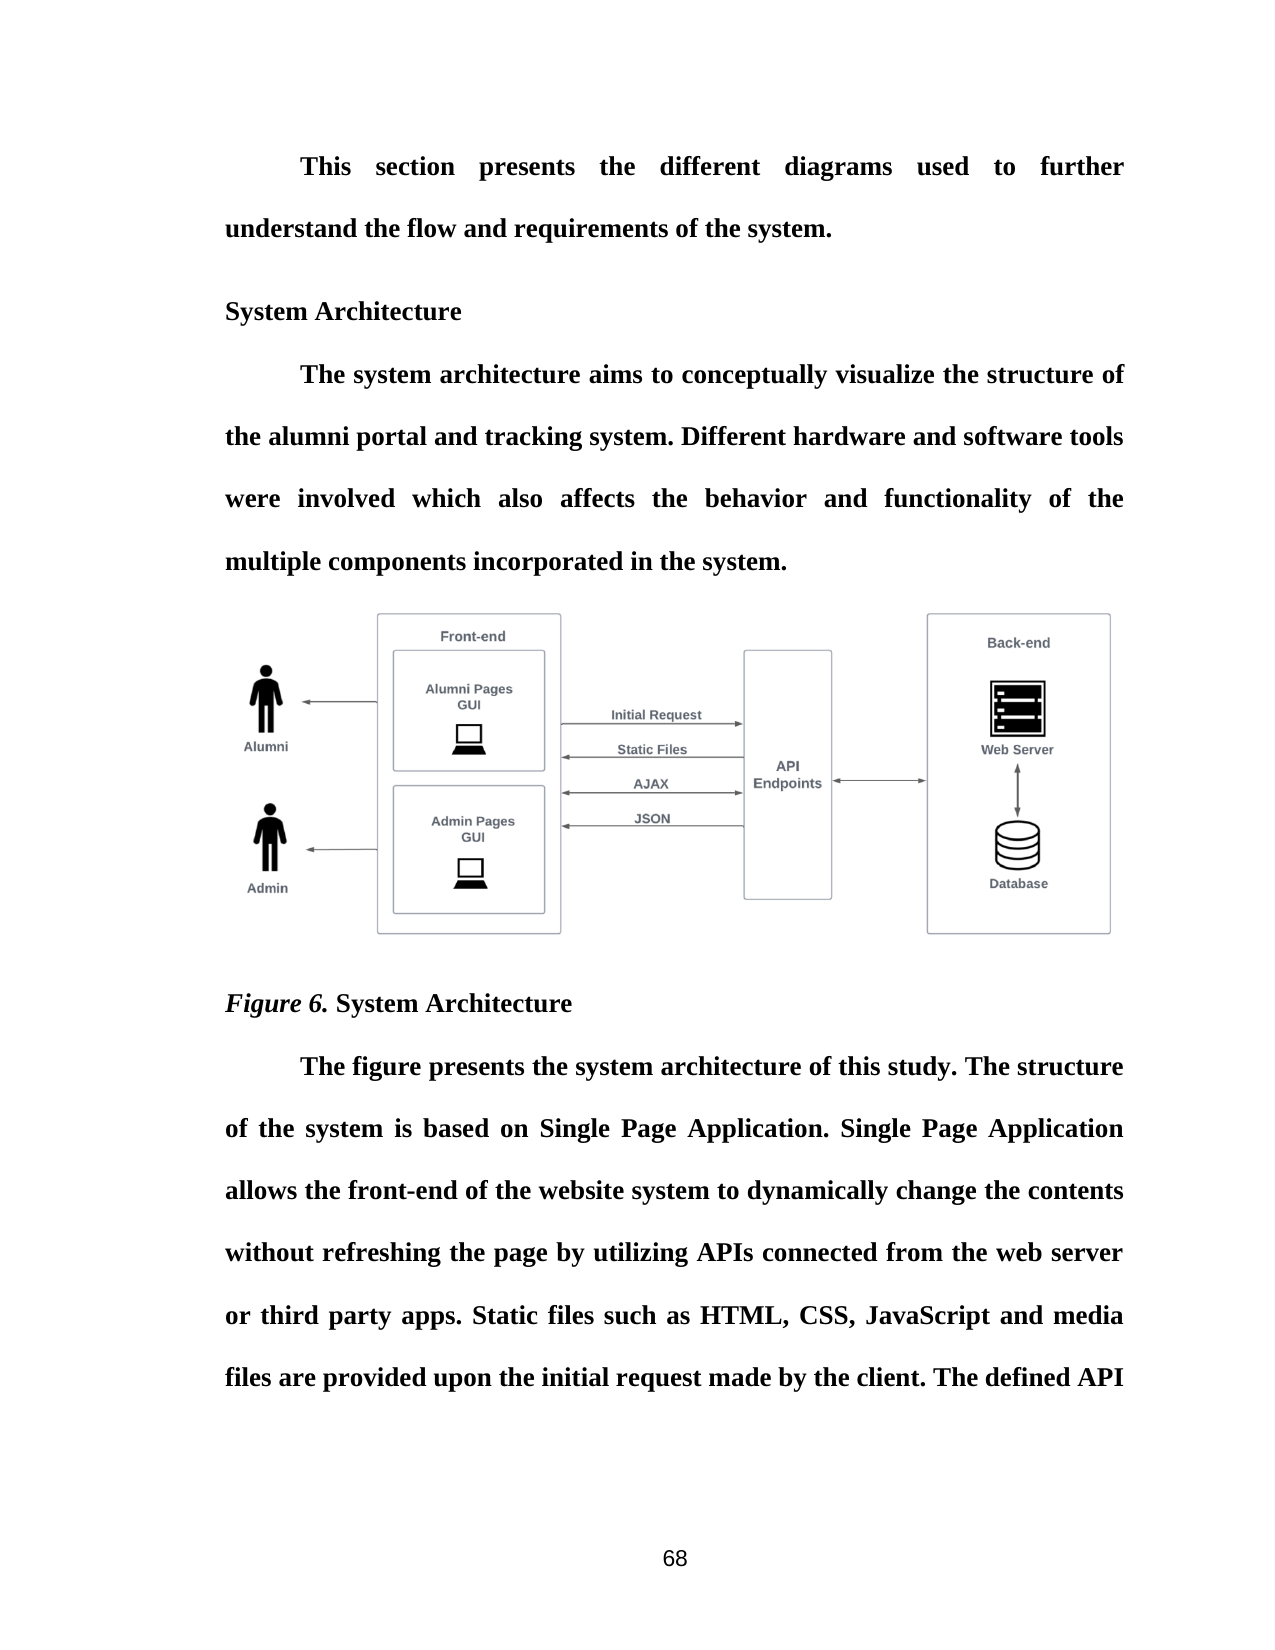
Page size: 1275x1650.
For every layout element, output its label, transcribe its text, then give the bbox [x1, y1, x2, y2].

text System Architecture [225, 295, 1125, 327]
text The system architecture aims to conceptually visualize the structure of the alumni portal and tracking system. Different hardware and software tools were involved which also affects the behavior and functionality of the multiple components incorporated in the system. [225, 358, 1125, 576]
text This section presents the different diagrams used to further understand the flow and requirements of the system. [225, 150, 1125, 243]
text Figure 6. System Architecture [225, 987, 1125, 1018]
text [225, 1050, 1125, 1392]
picture [225, 606, 1125, 941]
